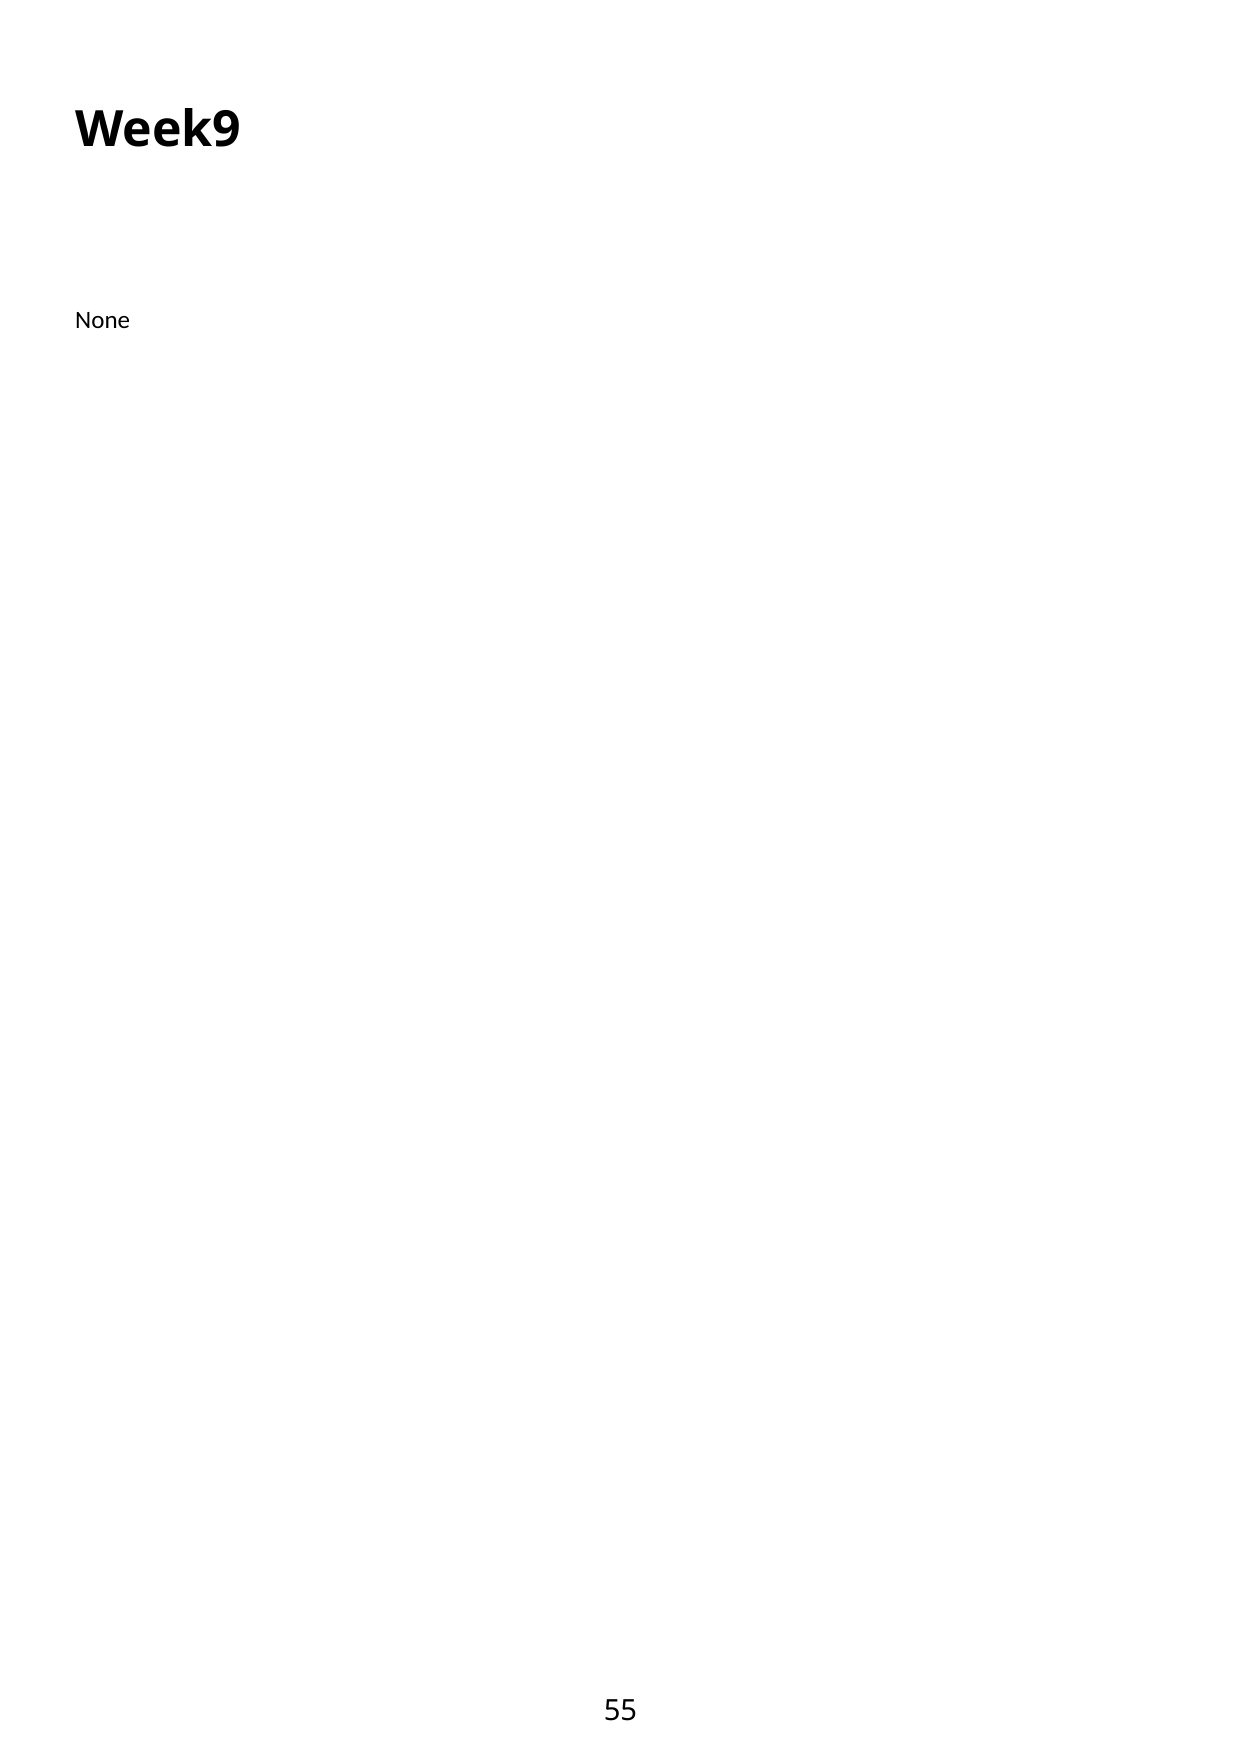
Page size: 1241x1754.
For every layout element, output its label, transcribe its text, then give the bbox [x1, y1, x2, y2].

text None [75, 301, 1165, 338]
subtitle Week9 [75, 89, 1165, 164]
